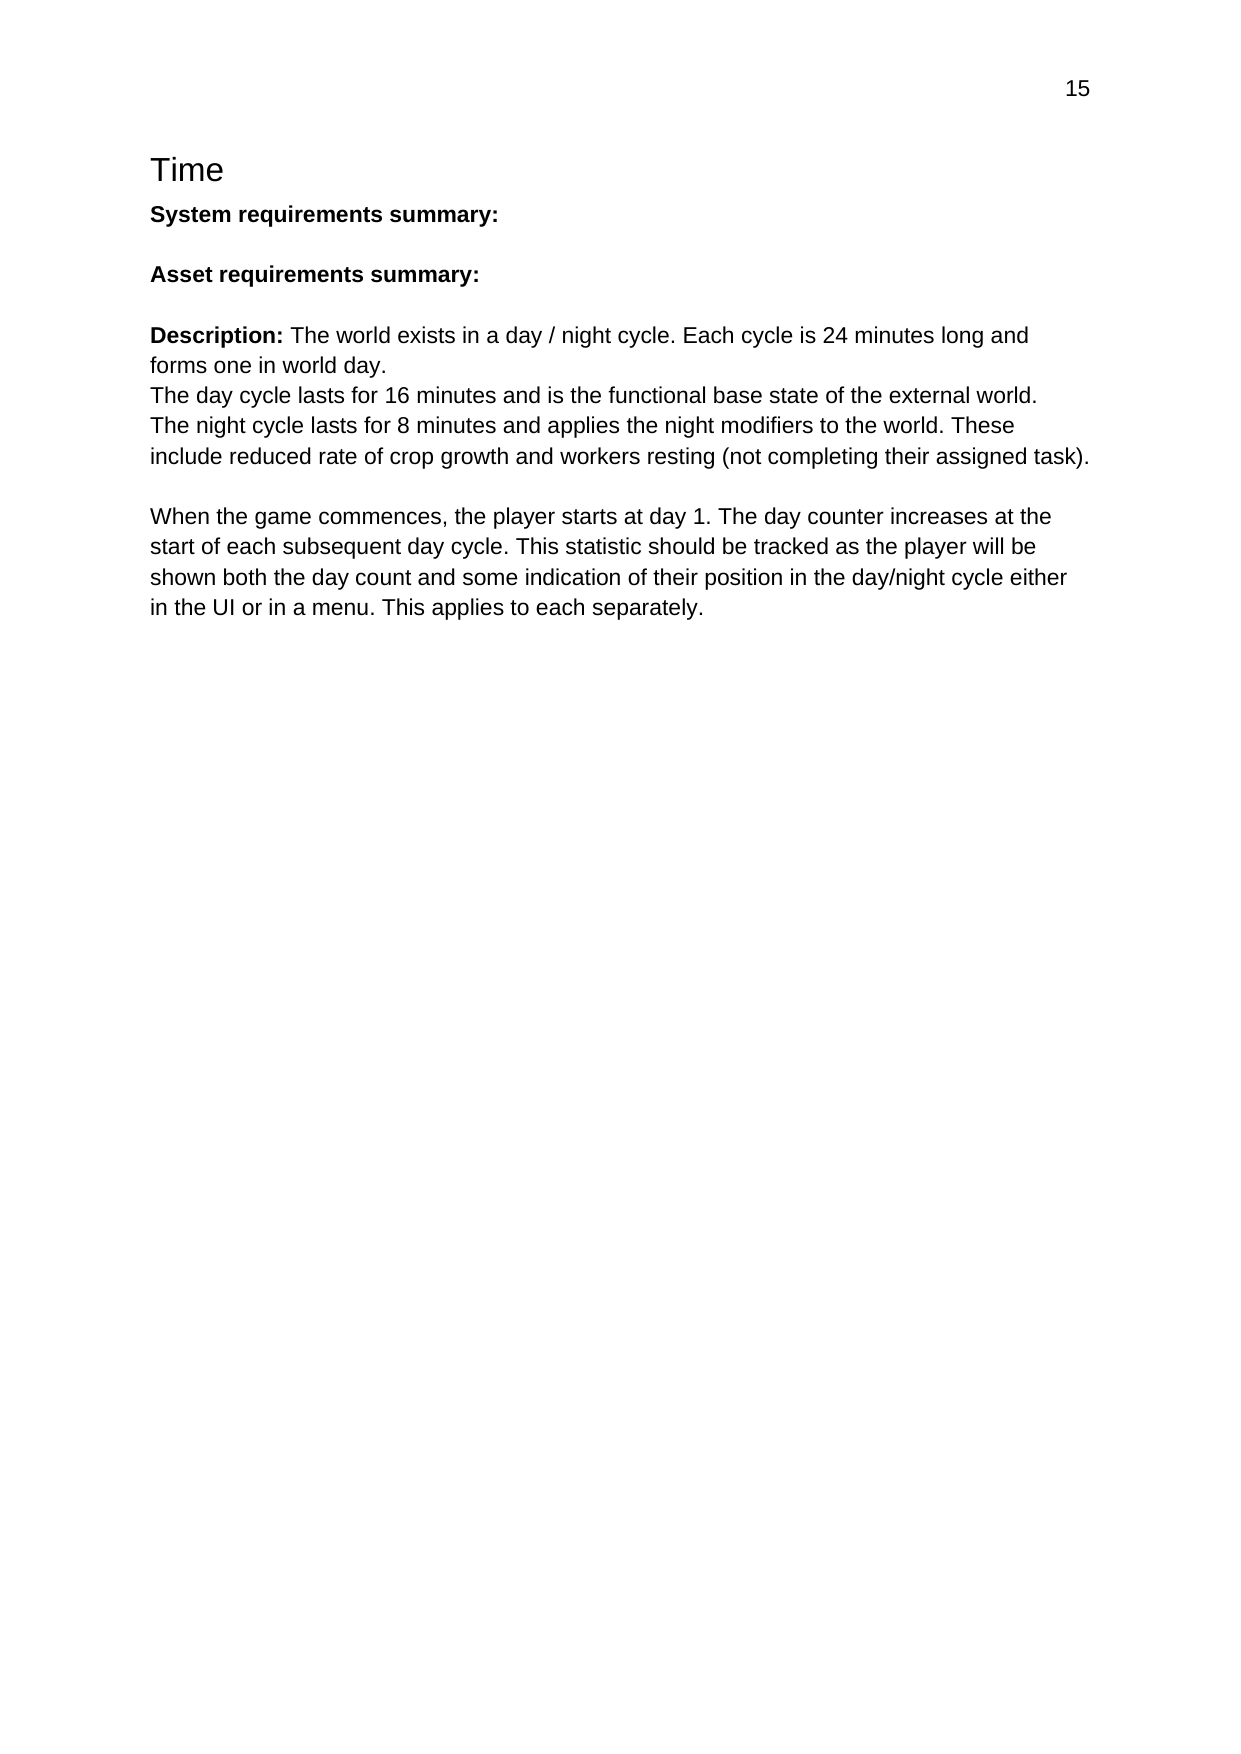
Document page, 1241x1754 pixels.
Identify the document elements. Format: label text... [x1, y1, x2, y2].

text The day cycle lasts for 16 minutes and is the functional base state of the external world. [150, 382, 1090, 408]
text System requirements summary: [150, 201, 1090, 227]
text Description: The world exists in a day / night cycle. Each cycle is 24 minutes long and forms one in world day. [150, 322, 1090, 378]
text When the game commences, the player starts at day 1. The day counter increases at the start of each subsequent day cycle. This statistic should be tracked as the player will be shown both the day count and some indication of their position in the day/night cycle either in the UI or in a menu. This applies to each separately. [150, 503, 1090, 620]
text The night cycle lasts for 8 minutes and applies the night modifiers to the world. These include reduced rate of crop growth and workers resting (not completing their assigned task). [150, 412, 1090, 469]
text Asset requirements summary: [150, 261, 1090, 288]
subtitle Time [150, 150, 1090, 188]
